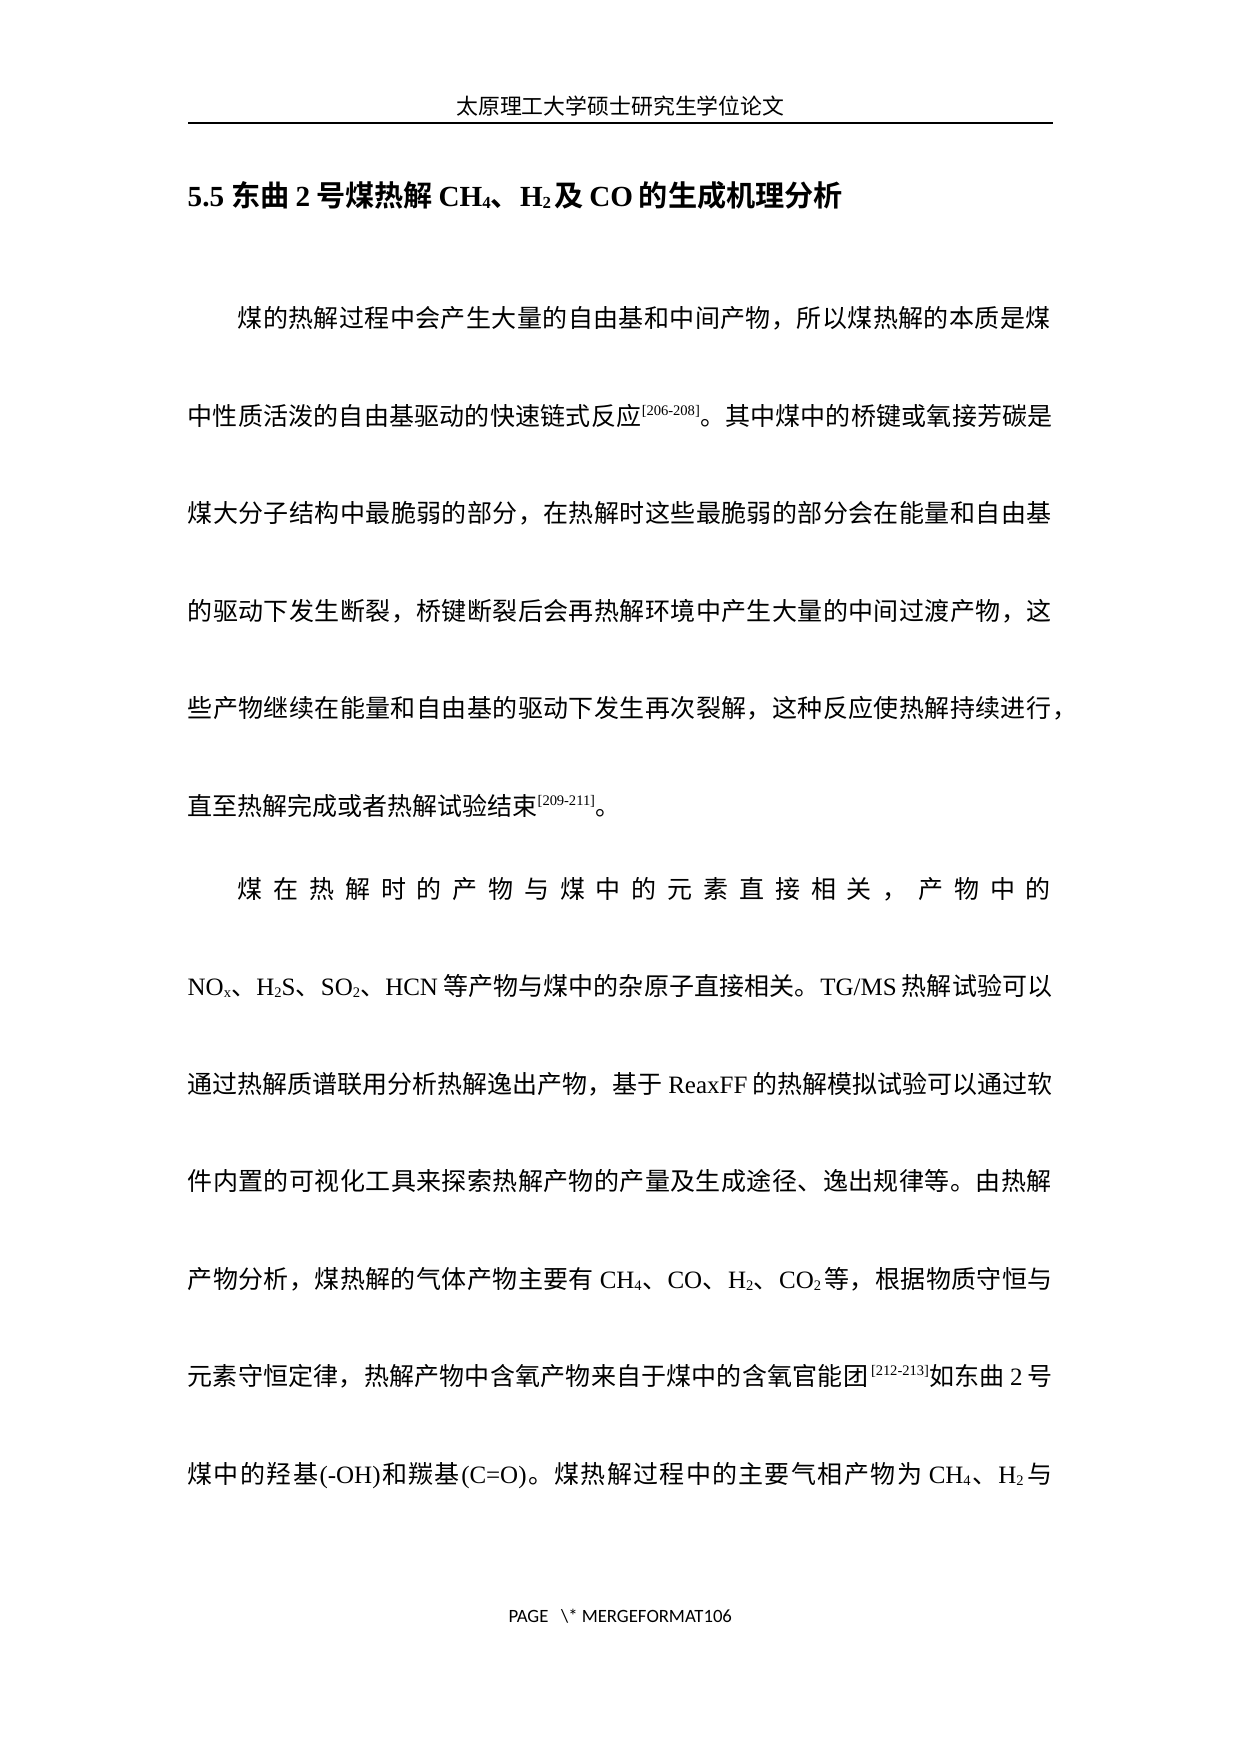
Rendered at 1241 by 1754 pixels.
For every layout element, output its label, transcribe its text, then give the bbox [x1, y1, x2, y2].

subtitle 5.5 东曲2号煤热解CH4、H2及CO的生成机理分析 [187, 161, 1053, 226]
text 煤的热解过程中会产生大量的自由基和中间产物，所以煤热解的本质是煤中性质活泼的自由基驱动的快速链式反应[206-208]。其中煤中的桥键或氧接芳碳是煤大分子结构中最脆弱的部分，在热解时这些最脆弱的部分会在能量和自由基的驱动下发生断裂，桥键断裂后会再热解环境中产生大量的中间过渡产物，这些产物继续在能量和自由基的驱动下发生再次裂解，这种反应使热解持续进行，直至热解完成或者热解试验结束[209-211]。 [187, 284, 1053, 837]
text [187, 855, 1053, 1505]
